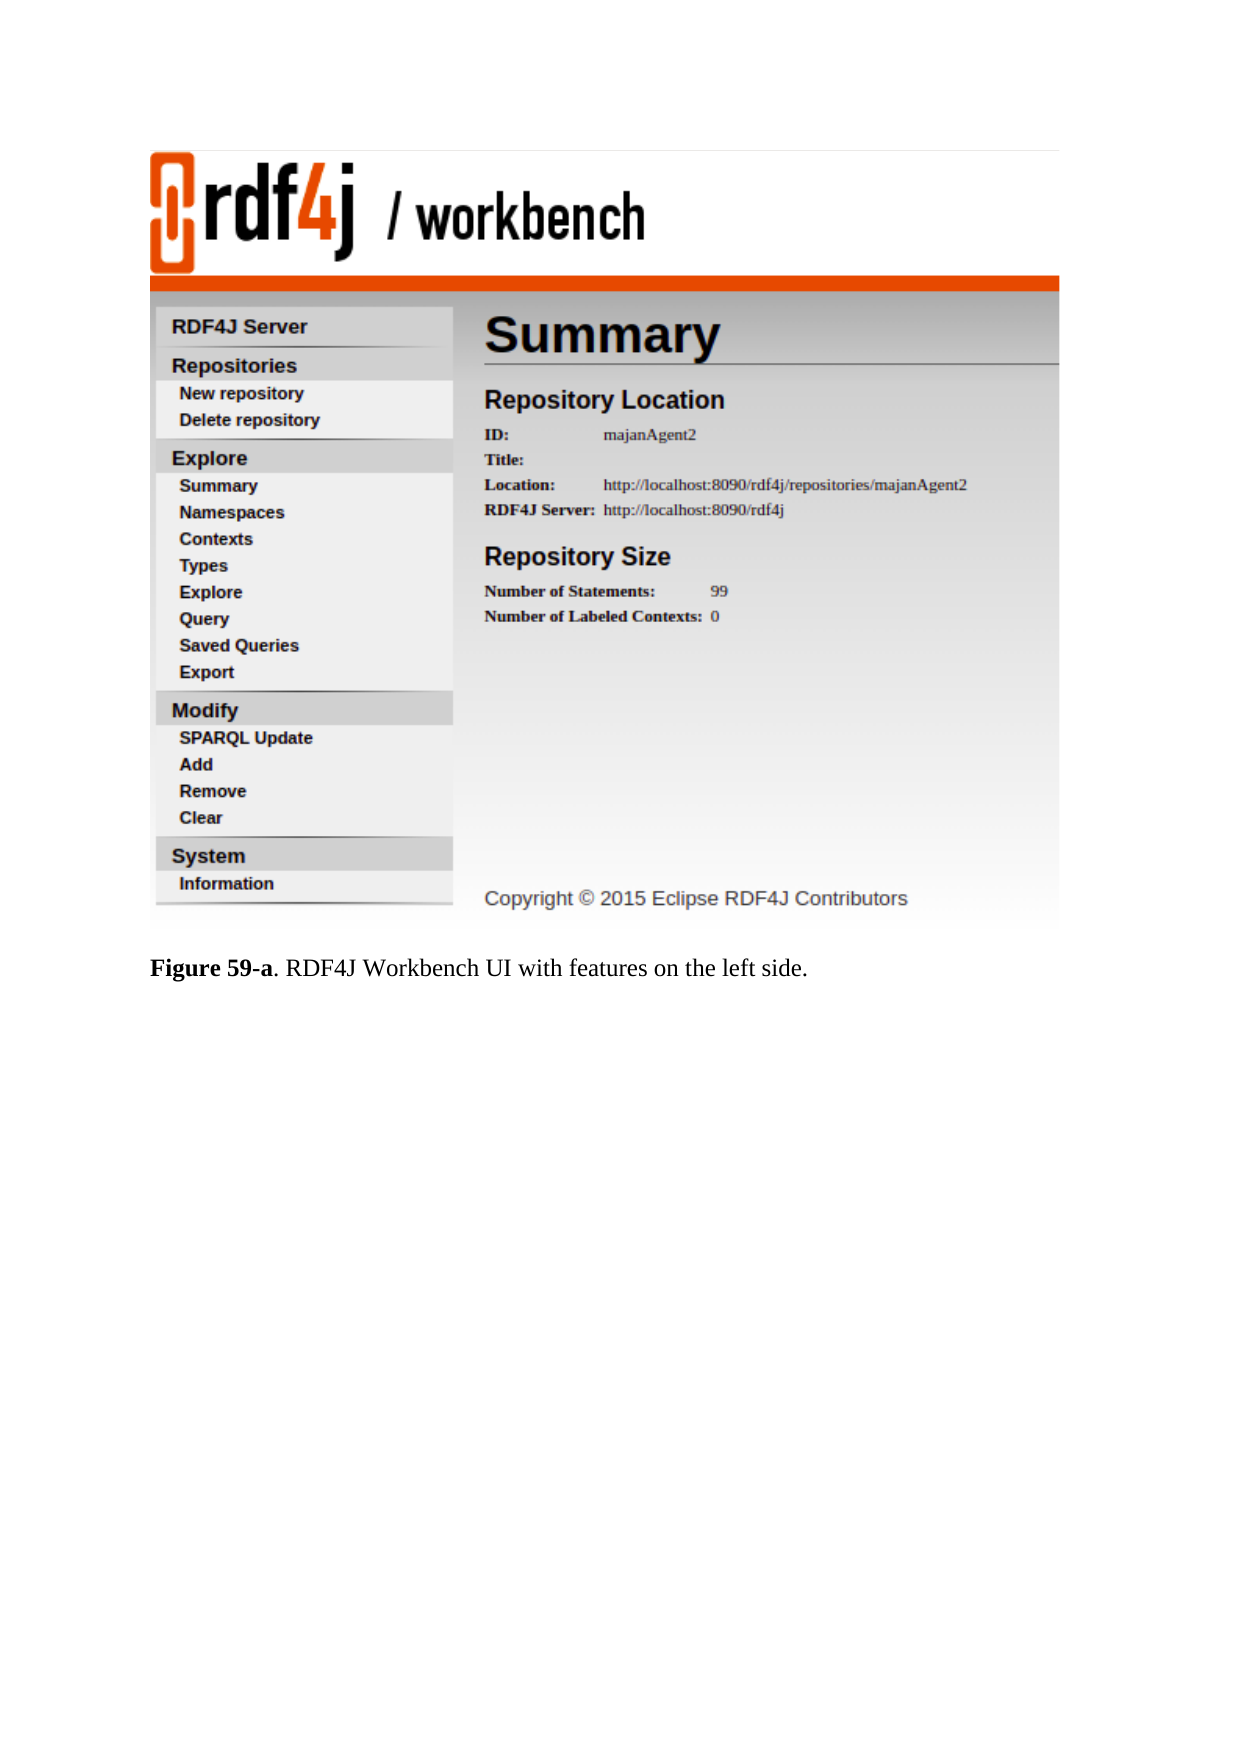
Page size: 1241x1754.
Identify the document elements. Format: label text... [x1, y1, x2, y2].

picture [150, 150, 1060, 929]
text Figure 59-a. RDF4J Workbench UI with features on the left side. [150, 953, 1090, 982]
